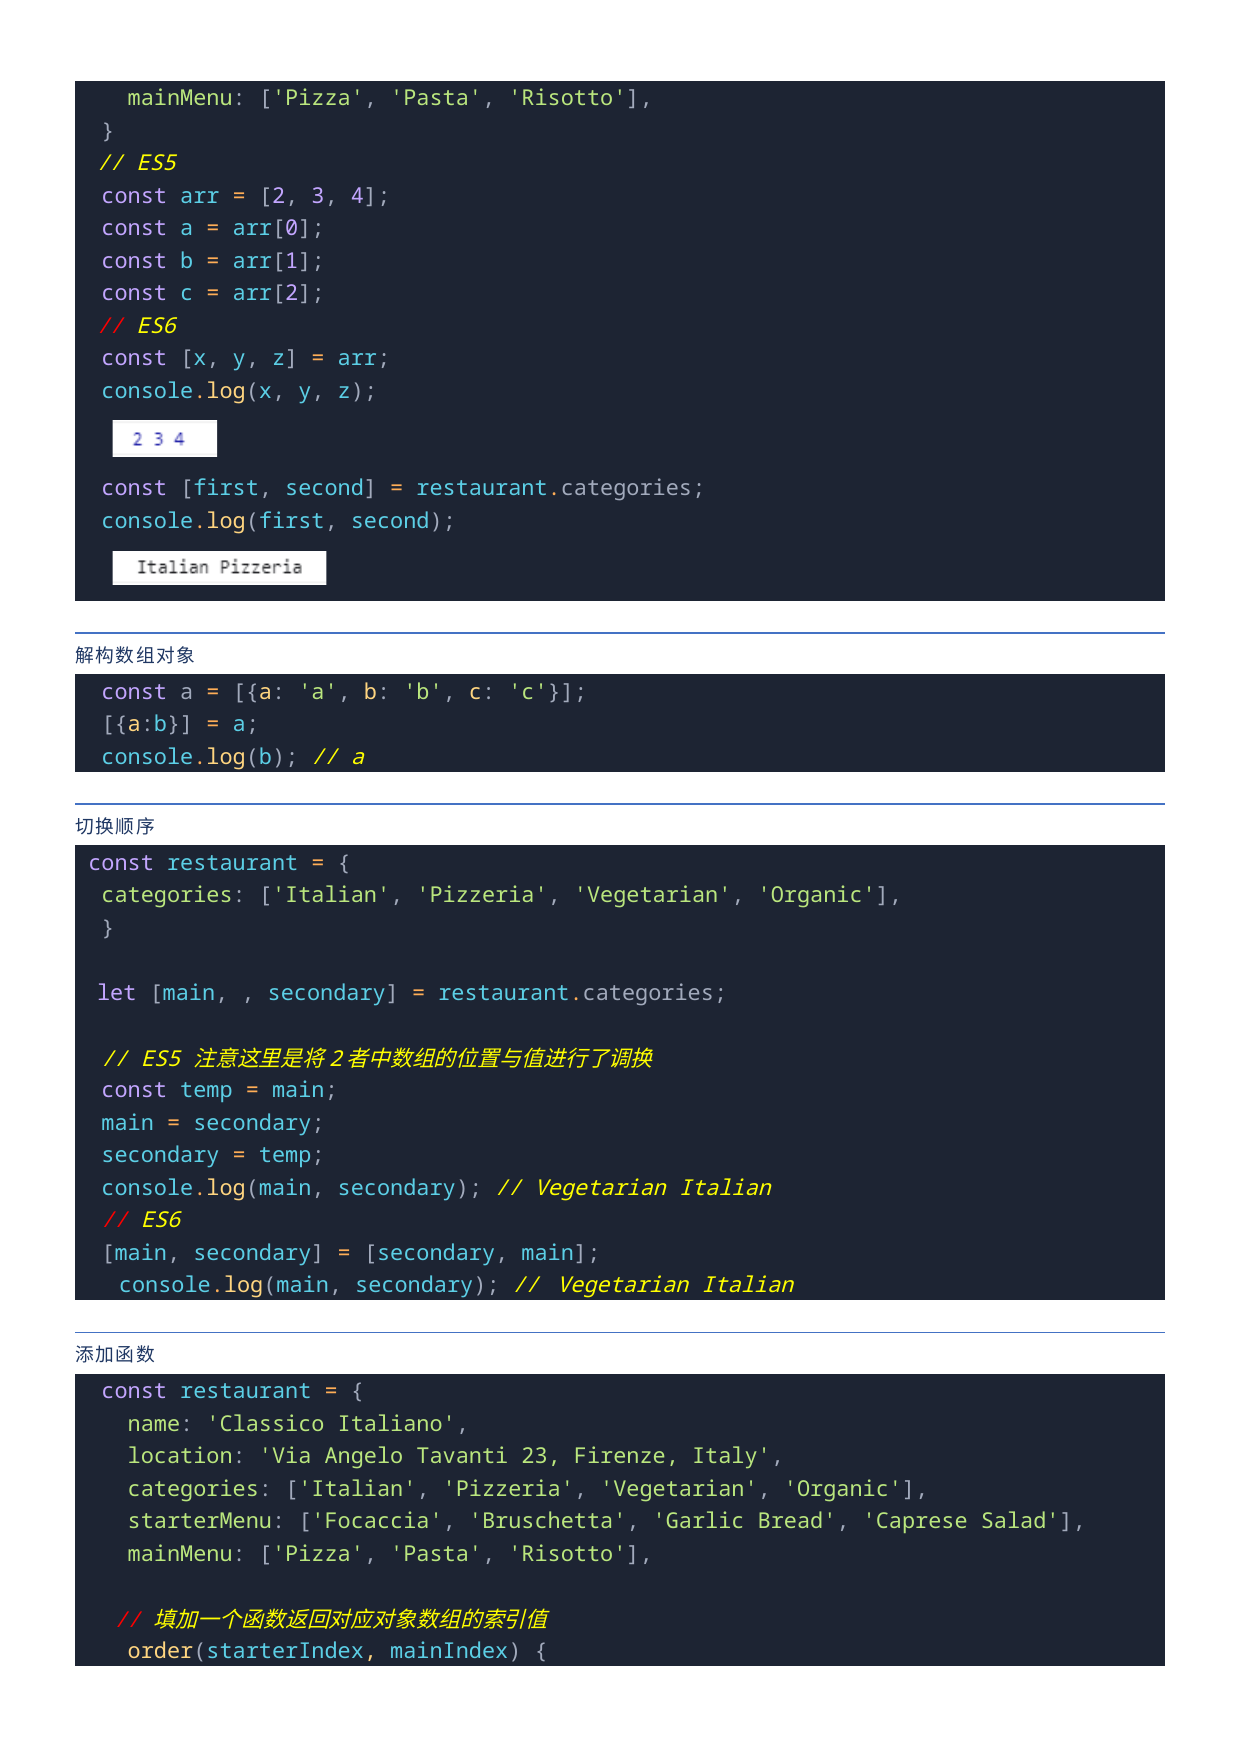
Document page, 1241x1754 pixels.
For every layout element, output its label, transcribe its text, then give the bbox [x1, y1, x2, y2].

text const a = arr[0]; [75, 211, 1165, 243]
text mainMenu: ['Pizza', 'Pasta', 'Risotto'], [75, 1536, 1165, 1569]
picture [112, 551, 327, 585]
text // ES5 [75, 146, 1165, 178]
text starterMenu: ['Focaccia', 'Bruschetta', 'Garlic Bread', 'Caprese Salad'], [75, 1504, 1165, 1536]
subtitle 解构数组对象 [75, 634, 1165, 670]
text const b = arr[1]; [75, 243, 1165, 276]
text main = secondary; [75, 1105, 1165, 1138]
text // 填加一个函数返回对应对象数组的索引值 [75, 1601, 1165, 1634]
text const restaurant = { [75, 1374, 1165, 1406]
text location: 'Via Angelo Tavanti 23, Firenze, Italy', [75, 1439, 1165, 1471]
text // ES5 注意这里是将2者中数组的位置与值进行了调换 [75, 1040, 1165, 1073]
text secondary = temp; [75, 1138, 1165, 1170]
text console.log(main, secondary); // Vegetarian Italian [75, 1170, 1165, 1203]
text } [75, 113, 1165, 146]
text mainMenu: ['Pizza', 'Pasta', 'Risotto'], [75, 81, 1165, 113]
text } [75, 910, 1165, 943]
text // ES6 [75, 1203, 1165, 1235]
text categories: ['Italian', 'Pizzeria', 'Vegetarian', 'Organic'], [75, 1471, 1165, 1504]
text order(starterIndex, mainIndex) { [75, 1634, 1165, 1666]
text const arr = [2, 3, 4]; [75, 178, 1165, 211]
text // ES6 [75, 308, 1165, 341]
text const restaurant = { [75, 845, 1165, 878]
text name: 'Classico Italiano', [75, 1406, 1165, 1439]
subtitle 切换顺序 [75, 805, 1165, 841]
subtitle 添加函数 [75, 1333, 1165, 1370]
text console.log(b); // a [75, 739, 1165, 772]
text [main, secondary] = [secondary, main]; [75, 1235, 1165, 1268]
text const [x, y, z] = arr; [75, 341, 1165, 373]
text console.log(x, y, z); [75, 373, 1165, 406]
text categories: ['Italian', 'Pizzeria', 'Vegetarian', 'Organic'], [75, 878, 1165, 910]
text const temp = main; [75, 1073, 1165, 1105]
text let [main, , secondary] = restaurant.categories; [75, 975, 1165, 1008]
text [{a:b}] = a; [75, 707, 1165, 739]
text console.log(main, secondary); // Vegetarian Italian [75, 1268, 1165, 1300]
text const [first, second] = restaurant.categories; [75, 471, 1165, 503]
text const c = arr[2]; [75, 276, 1165, 308]
text const a = [{a: 'a', b: 'b', c: 'c'}]; [75, 674, 1165, 707]
picture [112, 420, 218, 457]
text console.log(first, second); [75, 503, 1165, 536]
